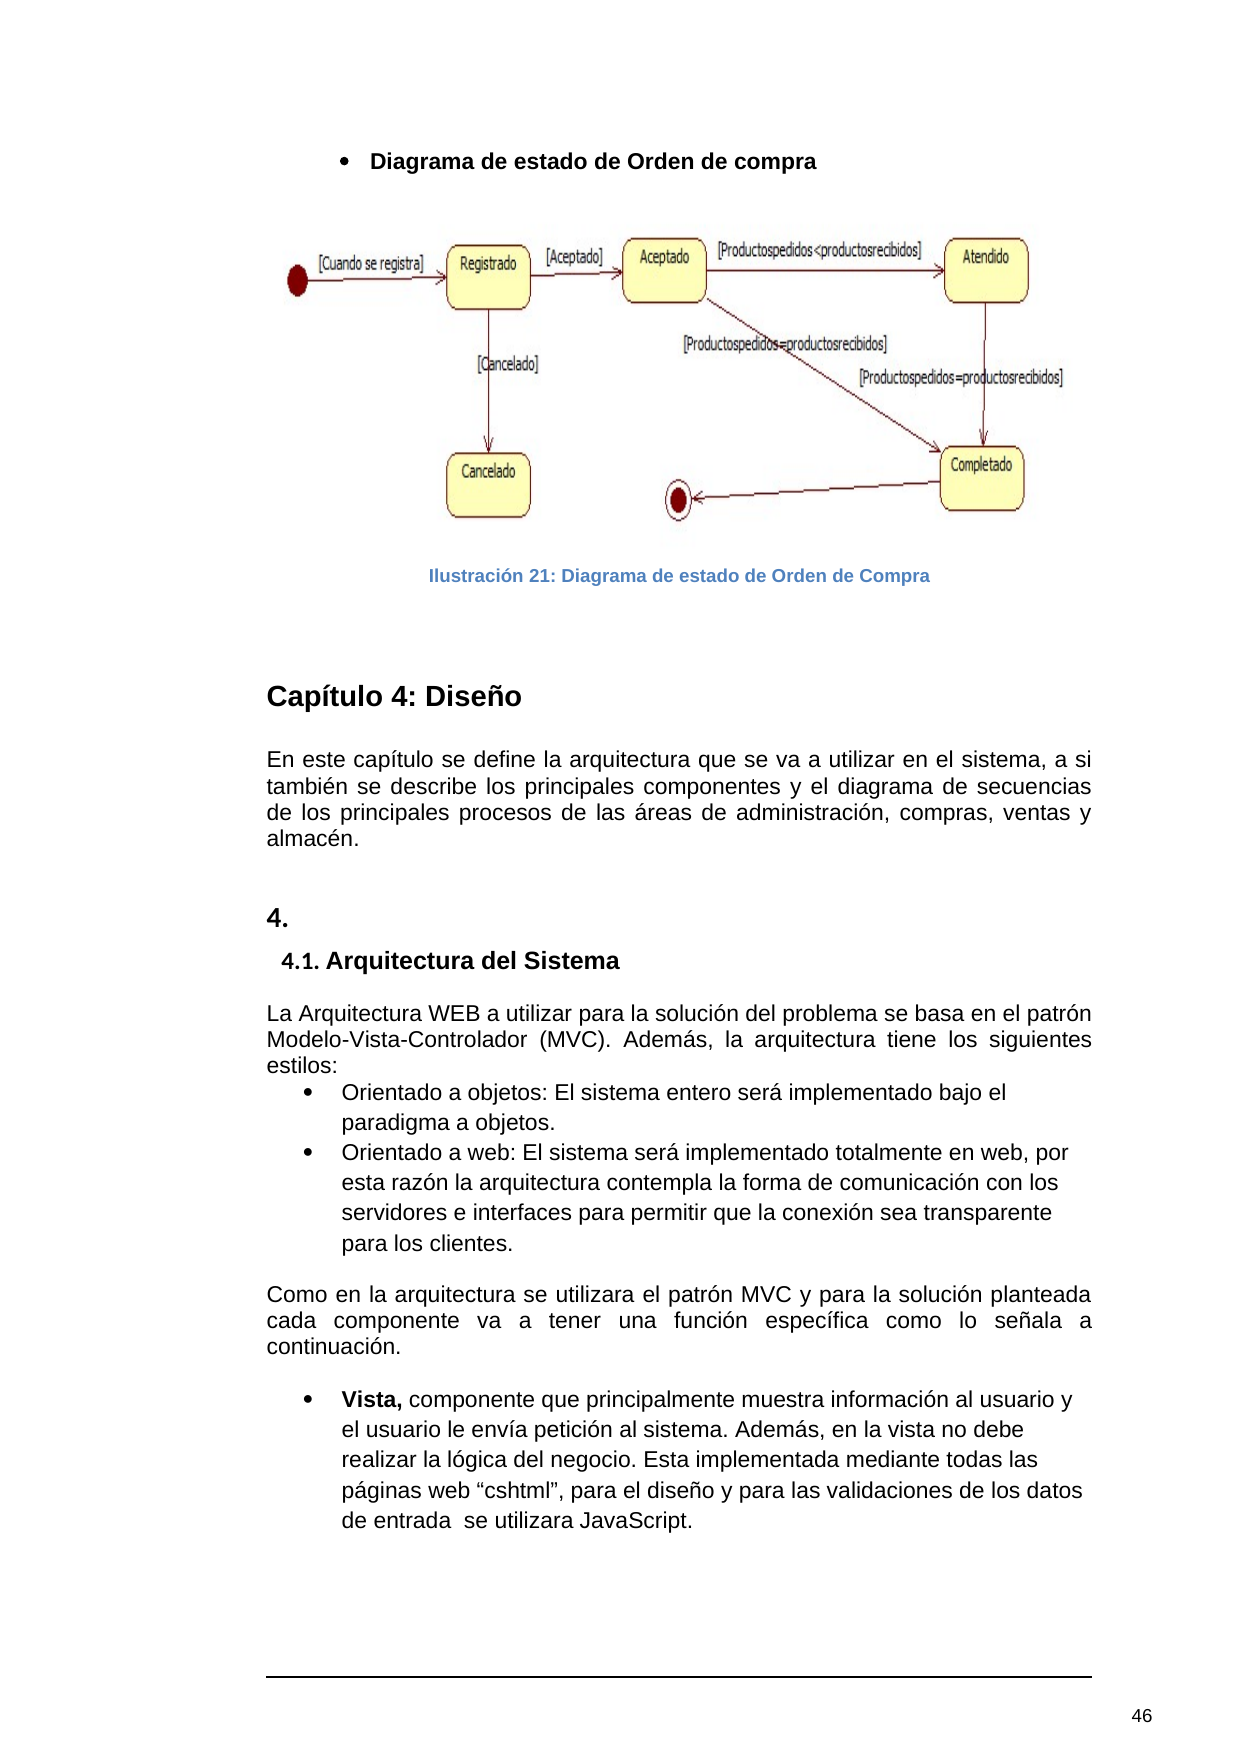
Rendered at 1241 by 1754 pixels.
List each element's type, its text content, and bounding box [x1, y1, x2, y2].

subtitle Arquitectura del Sistema [281, 945, 1092, 976]
list Orientado a objetos: El sistema entero será implementado bajo el paradigma a objetos. [304, 1078, 1092, 1135]
list Diagrama de estado de Orden de compra [340, 148, 1092, 174]
text La Arquitectura WEB a utilizar para la solución del problema se basa en el patrón Modelo-Vista-Controlador (MVC). Además, la arquitectura tiene los siguientes estilos: [266, 999, 1092, 1078]
list Orientado a web: El sistema será implementado totalmente en web, por esta razón la arquitectura contempla la forma de comunicación con los servidores e interfaces para permitir que la conexión sea transparente para los clientes. [304, 1139, 1092, 1256]
text Ilustración 21: Diagrama de estado de Orden de Compra [266, 564, 1092, 586]
subtitle Capítulo 4: Diseño [266, 679, 1092, 712]
picture [266, 198, 1090, 555]
text Como en la arquitectura se utilizara el patrón MVC y para la solución planteada cada componente va a tener una función específica como lo señala a continuación. [266, 1281, 1092, 1360]
list Vista, componente que principalmente muestra información al usuario y el usuario le envía petición al sistema. Además, en la vista no debe realizar la lógica del negocio. Esta implementada mediante todas las páginas web “cshtml”, para el diseño y para las validaciones de los datos de entrada se utilizara JavaScript. [304, 1386, 1092, 1533]
text En este capítulo se define la arquitectura que se va a utilizar en el sistema, a si también se describe los principales componentes y el diagrama de secuencias de los principales procesos de las áreas de administración, compras, ventas y almacén. [266, 746, 1092, 852]
